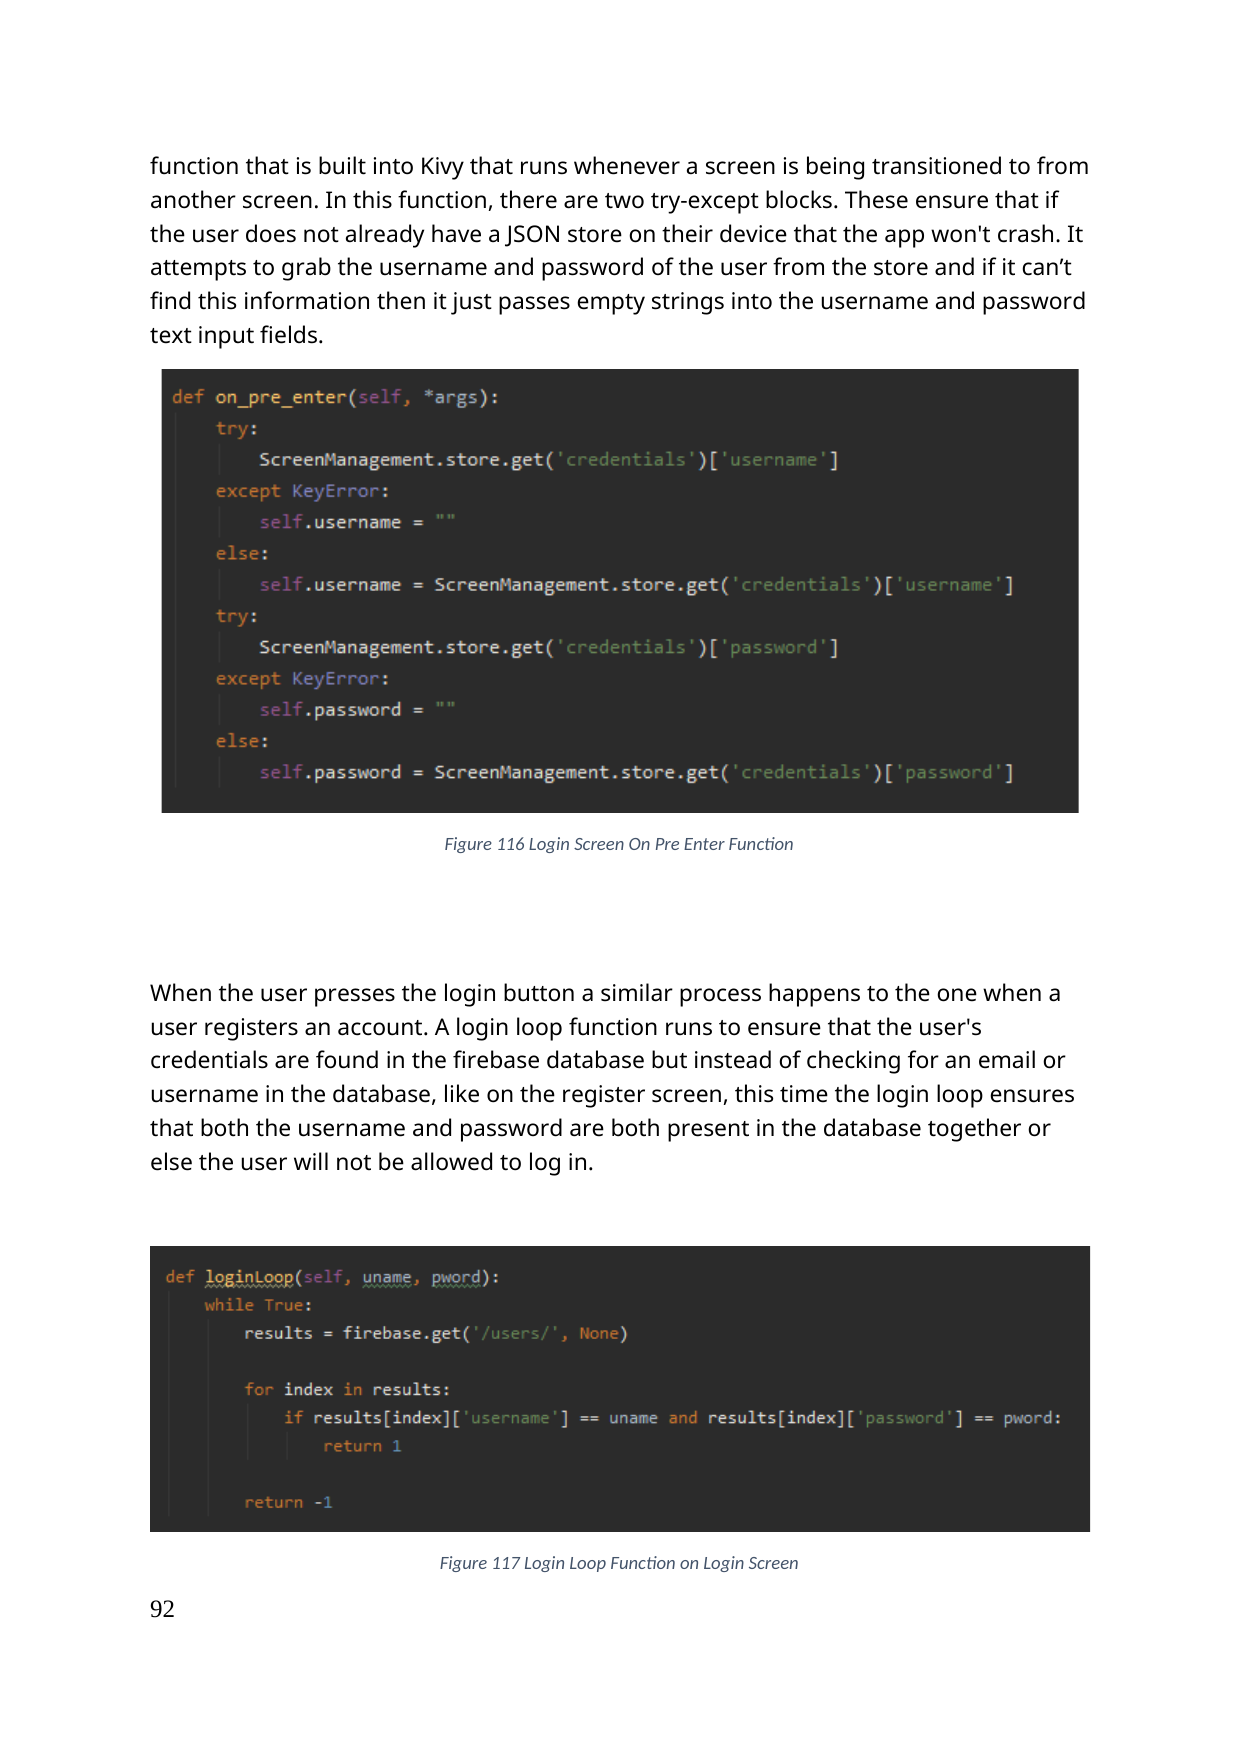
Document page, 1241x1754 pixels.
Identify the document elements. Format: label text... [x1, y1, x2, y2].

text When the user presses the login button a similar process happens to the one when a user registers an account. A login loop function runs to ensure that the user's credentials are found in the firebase database but instead of checking for an email or username in the database, like on the register screen, this time the login loop ensures that both the username and password are both present in the database together or else the user will not be allowed to log in. [150, 977, 1090, 1177]
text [150, 150, 1090, 350]
picture [161, 369, 1079, 813]
picture [150, 1246, 1091, 1532]
